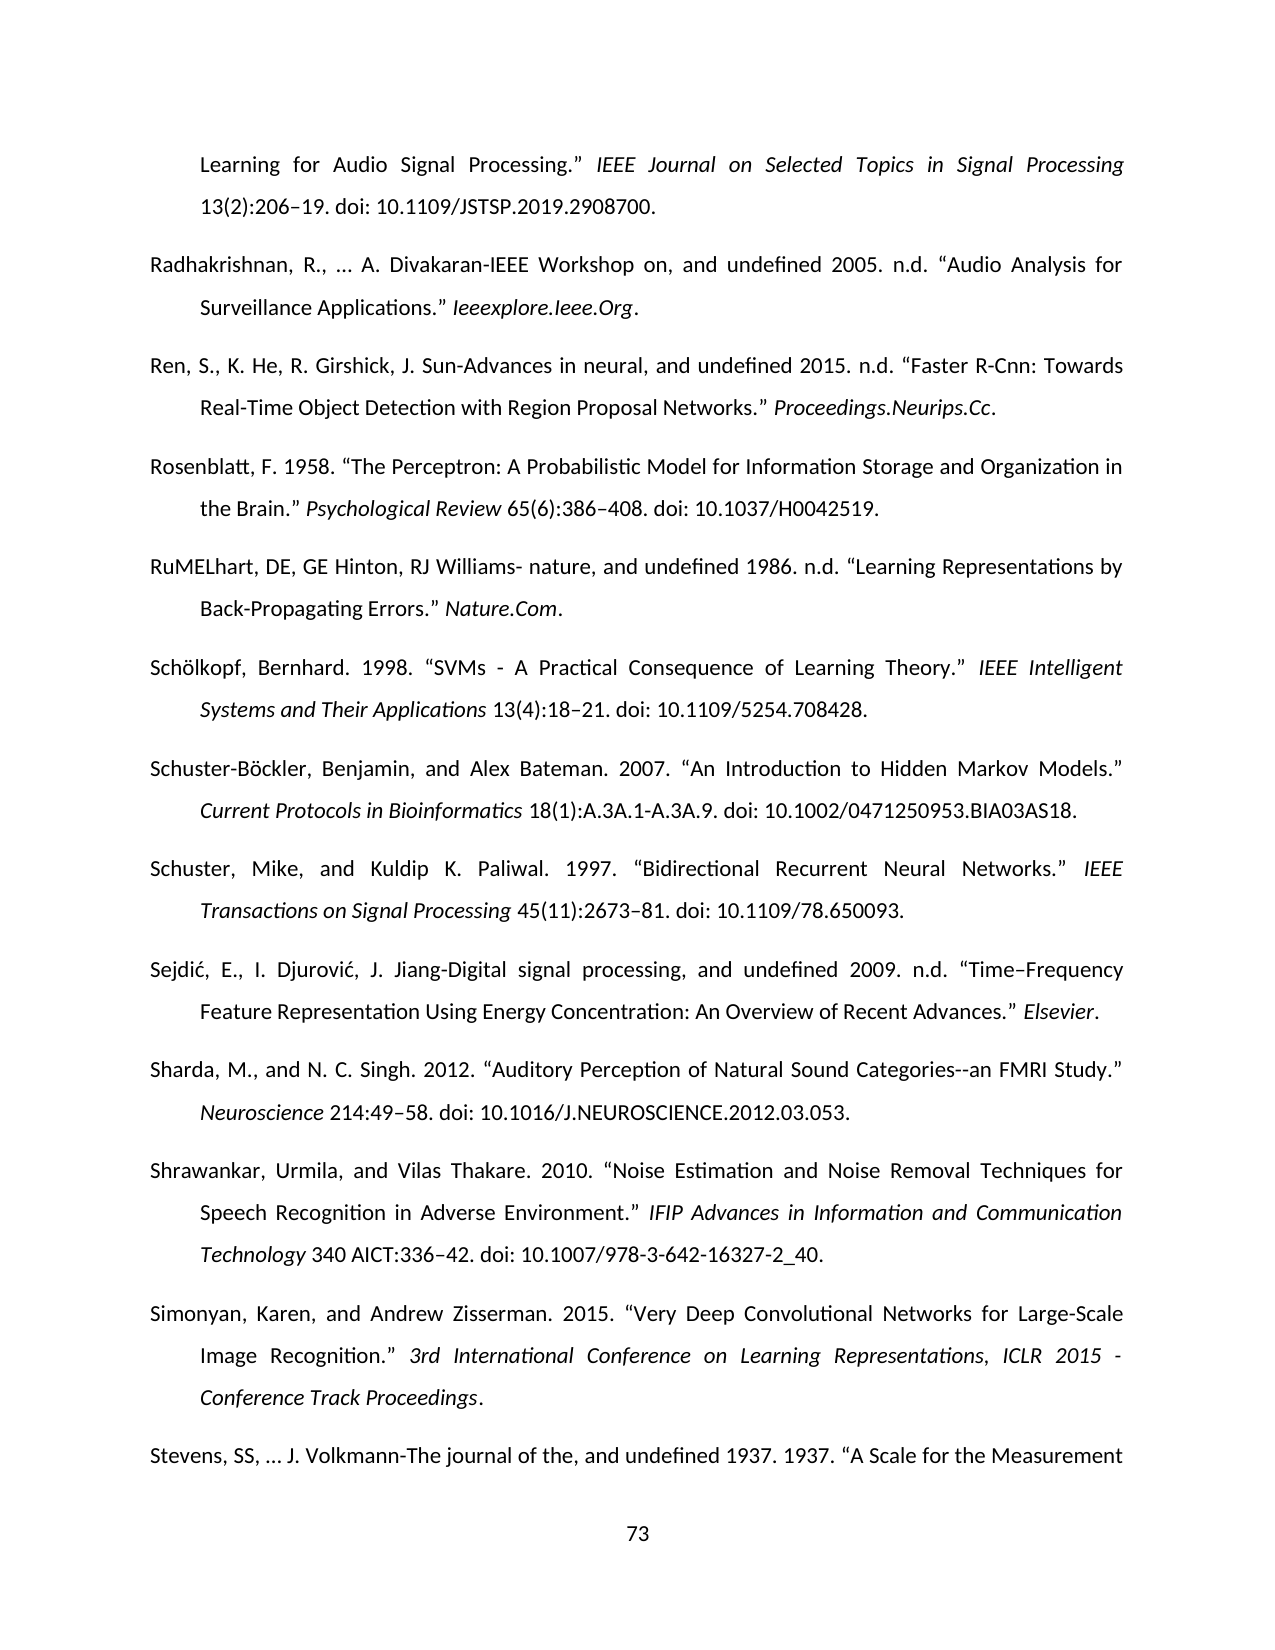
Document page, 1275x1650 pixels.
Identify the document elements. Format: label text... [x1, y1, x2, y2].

text Rosenblatt, F. 1958. “The Perceptron: A Probabilistic Model for Information Storage and Organization in the Brain.” Psychological Review 65(6):386–408. doi: 10.1037/H0042519. [150, 452, 1125, 522]
text Radhakrishnan, R., … A. Divakaran-IEEE Workshop on, and undefined 2005. n.d. “Audio Analysis for Surveillance Applications.” Ieeexplore.Ieee.Org. [150, 251, 1125, 321]
text Schölkopf, Bernhard. 1998. “SVMs - A Practical Consequence of Learning Theory.” IEEE Intelligent Systems and Their Applications 13(4):18–21. doi: 10.1109/5254.708428. [150, 653, 1125, 723]
text Sejdić, E., I. Djurović, J. Jiang-Digital signal processing, and undefined 2009. n.d. “Time–Frequency Feature Representation Using Energy Concentration: An Overview of Recent Advances.” Elsevier. [150, 955, 1125, 1025]
text Shrawankar, Urmila, and Vilas Thakare. 2010. “Noise Estimation and Noise Removal Techniques for Speech Recognition in Adverse Environment.” IFIP Advances in Information and Communication Technology 340 AICT:336–42. doi: 10.1007/978-3-642-16327-2_40. [150, 1156, 1125, 1268]
text Simonyan, Karen, and Andrew Zisserman. 2015. “Very Deep Convolutional Networks for Large-Scale Image Recognition.” 3rd International Conference on Learning Representations, ICLR 2015 - Conference Track Proceedings. [150, 1299, 1125, 1411]
text RuMELhart, DE, GE Hinton, RJ Williams- nature, and undefined 1986. n.d. “Learning Representations by Back-Propagating Errors.” Nature.Com. [150, 552, 1125, 622]
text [150, 1441, 1125, 1469]
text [150, 150, 1125, 220]
text Sharda, M., and N. C. Singh. 2012. “Auditory Perception of Natural Sound Categories--an FMRI Study.” Neuroscience 214:49–58. doi: 10.1016/J.NEUROSCIENCE.2012.03.053. [150, 1056, 1125, 1126]
text Schuster-Böckler, Benjamin, and Alex Bateman. 2007. “An Introduction to Hidden Markov Models.” Current Protocols in Bioinformatics 18(1):A.3A.1-A.3A.9. doi: 10.1002/0471250953.BIA03AS18. [150, 754, 1125, 824]
text Schuster, Mike, and Kuldip K. Paliwal. 1997. “Bidirectional Recurrent Neural Networks.” IEEE Transactions on Signal Processing 45(11):2673–81. doi: 10.1109/78.650093. [150, 854, 1125, 924]
text Ren, S., K. He, R. Girshick, J. Sun-Advances in neural, and undefined 2015. n.d. “Faster R-Cnn: Towards Real-Time Object Detection with Region Proposal Networks.” Proceedings.Neurips.Cc. [150, 351, 1125, 421]
